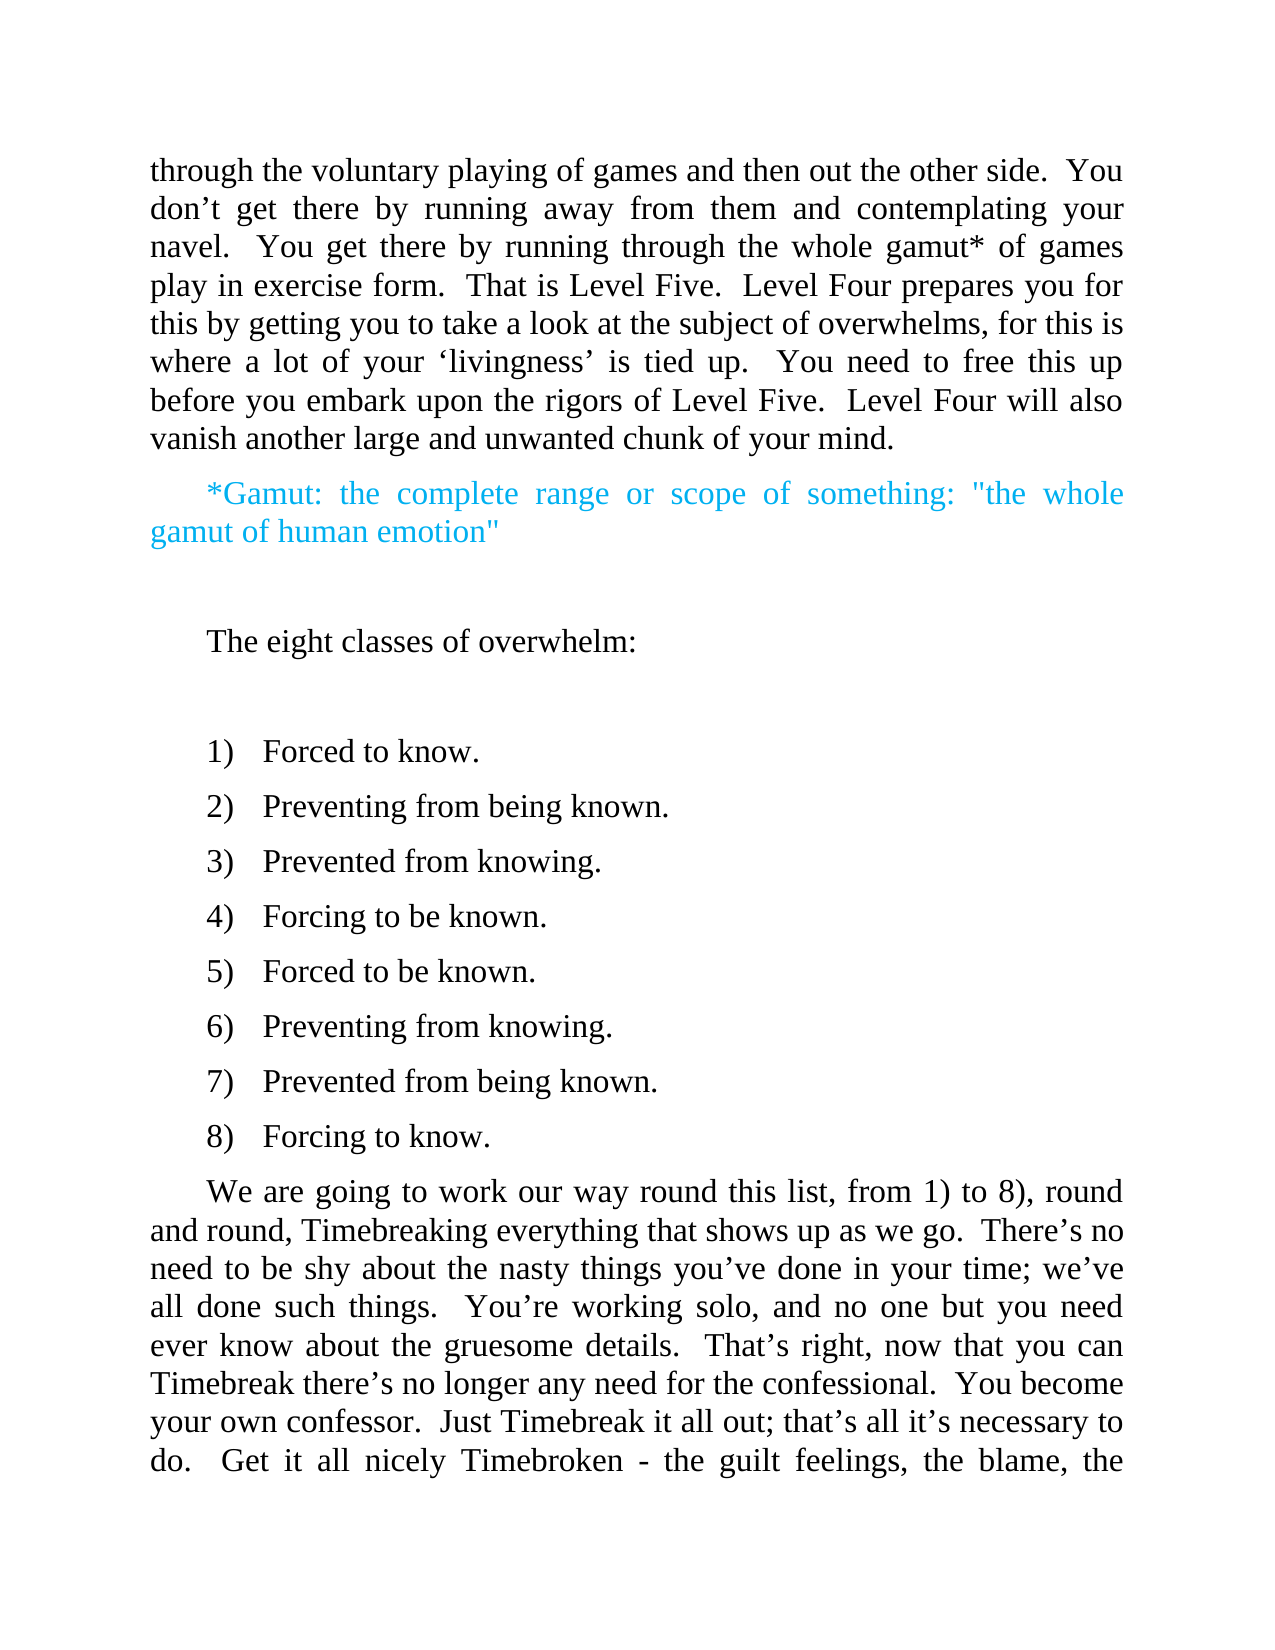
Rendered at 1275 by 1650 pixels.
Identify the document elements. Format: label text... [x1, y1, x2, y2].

text 6) Preventing from knowing. [206, 1007, 1125, 1045]
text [150, 1172, 1125, 1478]
text 7) Prevented from being known. [206, 1062, 1125, 1100]
text 3) Prevented from knowing. [206, 842, 1125, 880]
text 8) Forcing to know. [206, 1117, 1125, 1155]
text The eight classes of overwhelm: [150, 622, 1125, 660]
text 2) Preventing from being known. [206, 787, 1125, 825]
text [150, 150, 1125, 457]
text 4) Forcing to be known. [206, 897, 1125, 935]
text 1) Forced to know. [206, 732, 1125, 770]
text *Gamut: the complete range or scope of something: "the whole gamut of human emotion" [150, 473, 1125, 550]
text 5) Forced to be known. [206, 952, 1125, 990]
